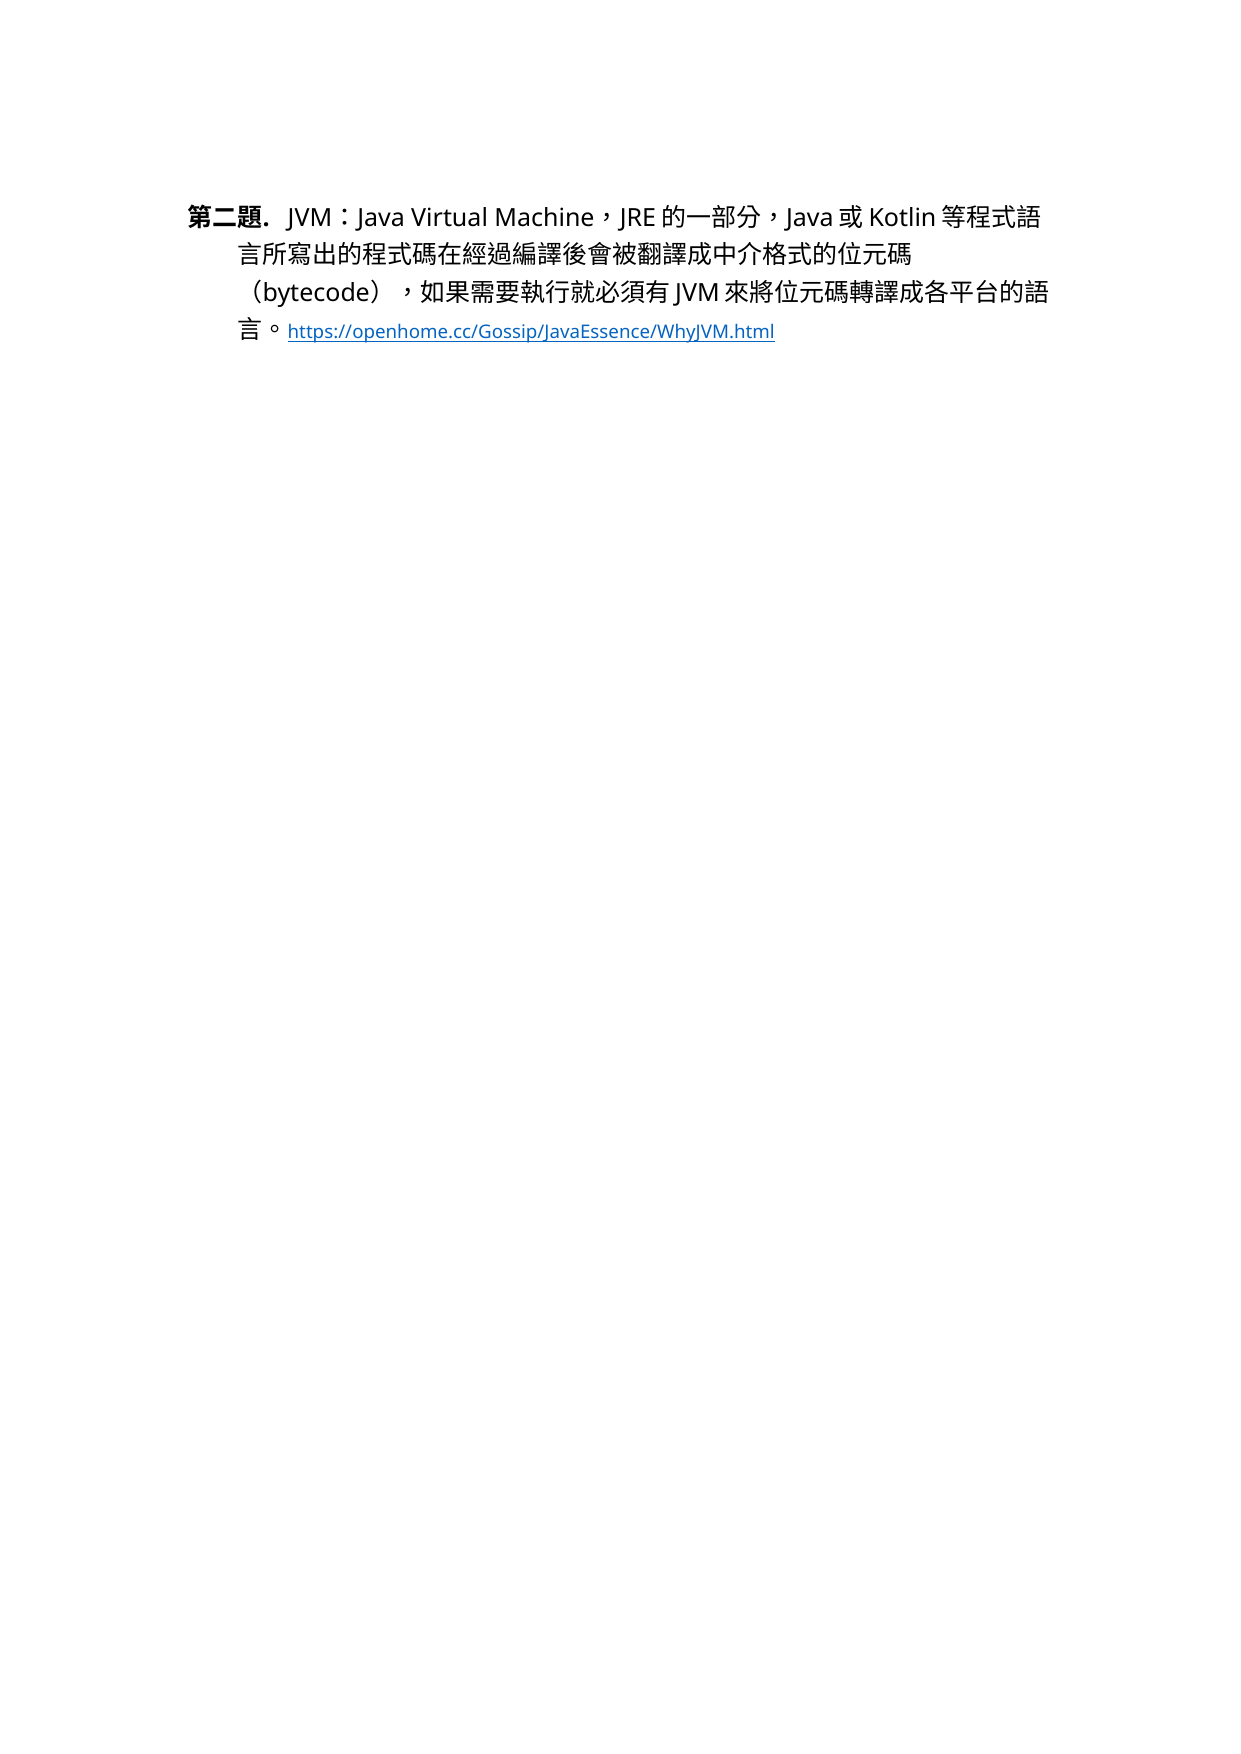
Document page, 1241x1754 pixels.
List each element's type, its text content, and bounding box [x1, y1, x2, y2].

list JVM：Java Virtual Machine，JRE的一部分，Java或Kotlin等程式語言所寫出的程式碼在經過編譯後會被翻譯成中介格式的位元碼（bytecode），如果需要執行就必須有JVM來將位元碼轉譯成各平台的語言。https://openhome.cc/Gossip/JavaEssence/WhyJVM.html [187, 197, 1053, 347]
